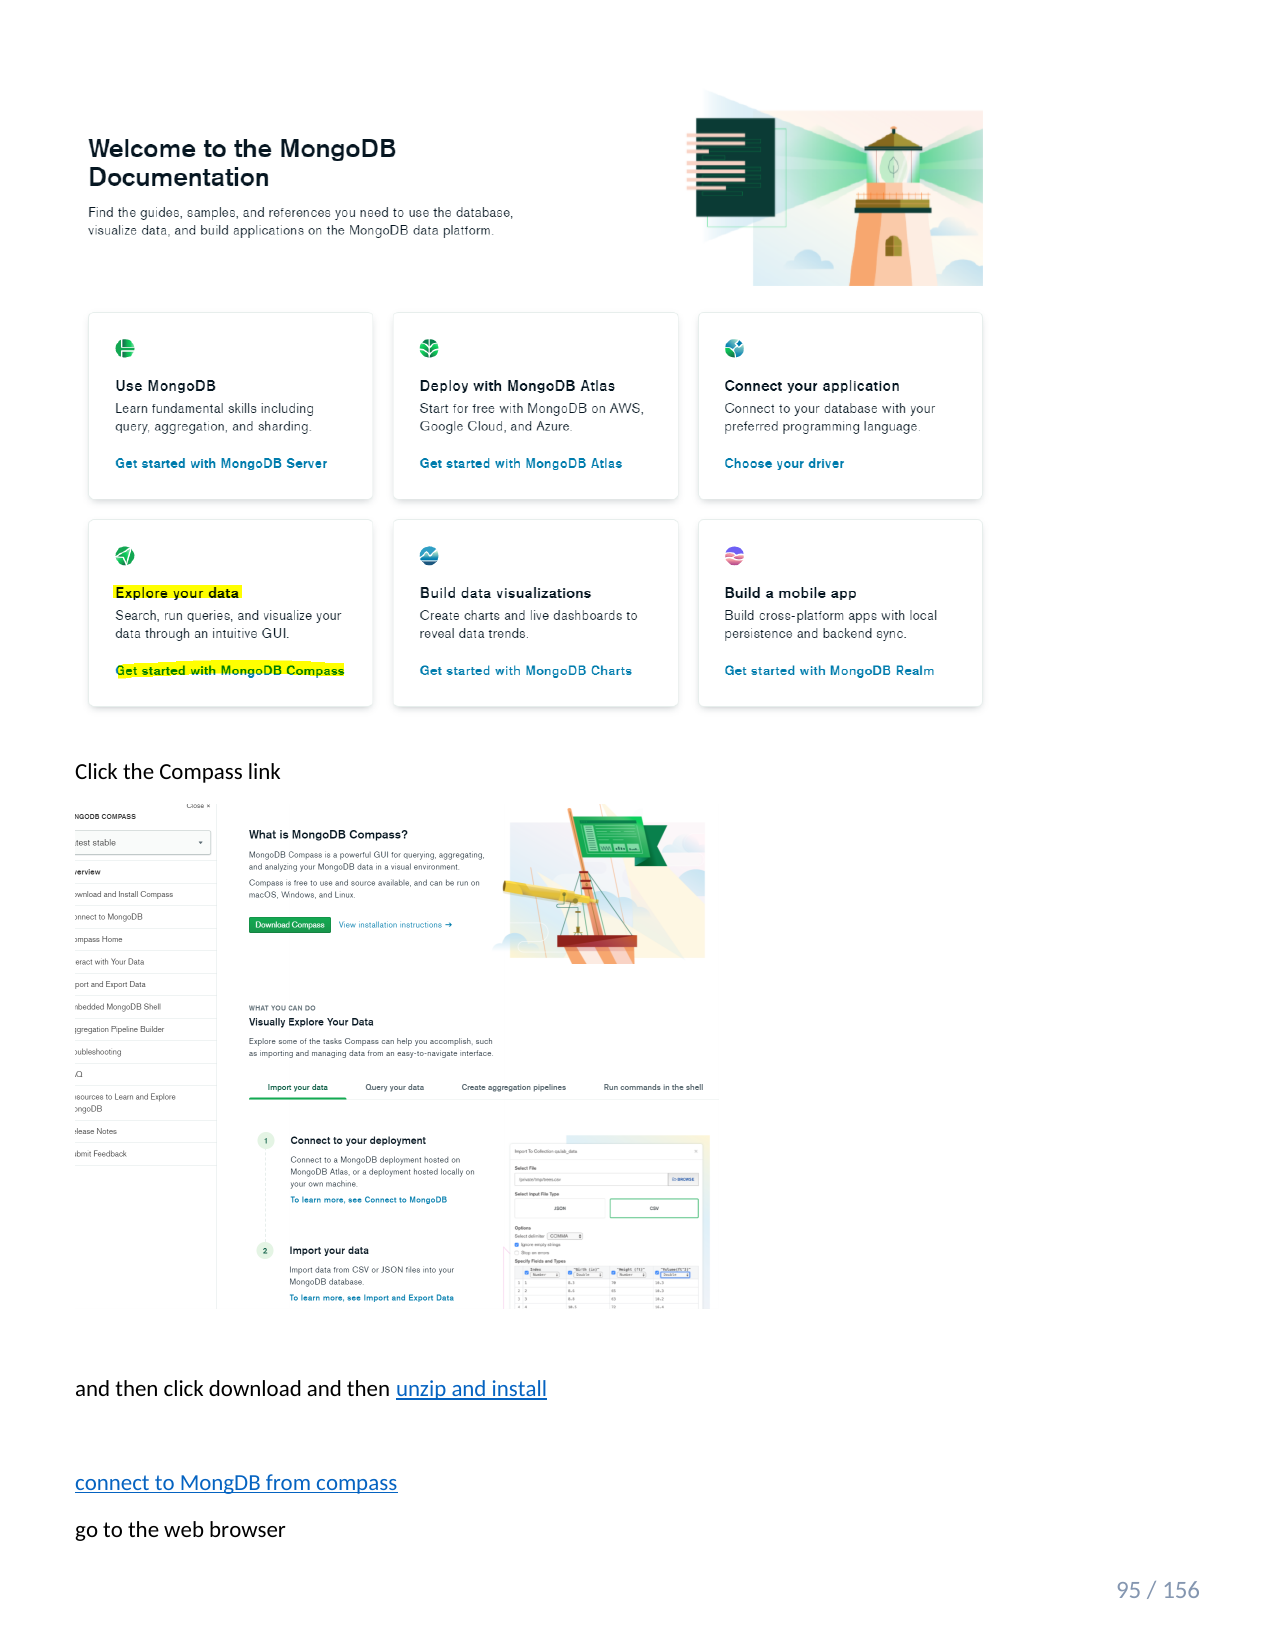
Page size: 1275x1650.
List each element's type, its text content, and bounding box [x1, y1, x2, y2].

text and then click download and then unzip and install [75, 1374, 1200, 1402]
text Click the Compass link [75, 757, 1200, 785]
text connect to MongDB from compass [75, 1468, 1200, 1496]
picture [75, 75, 1032, 739]
text go to the web browser [75, 1515, 1200, 1543]
picture [75, 804, 719, 1309]
